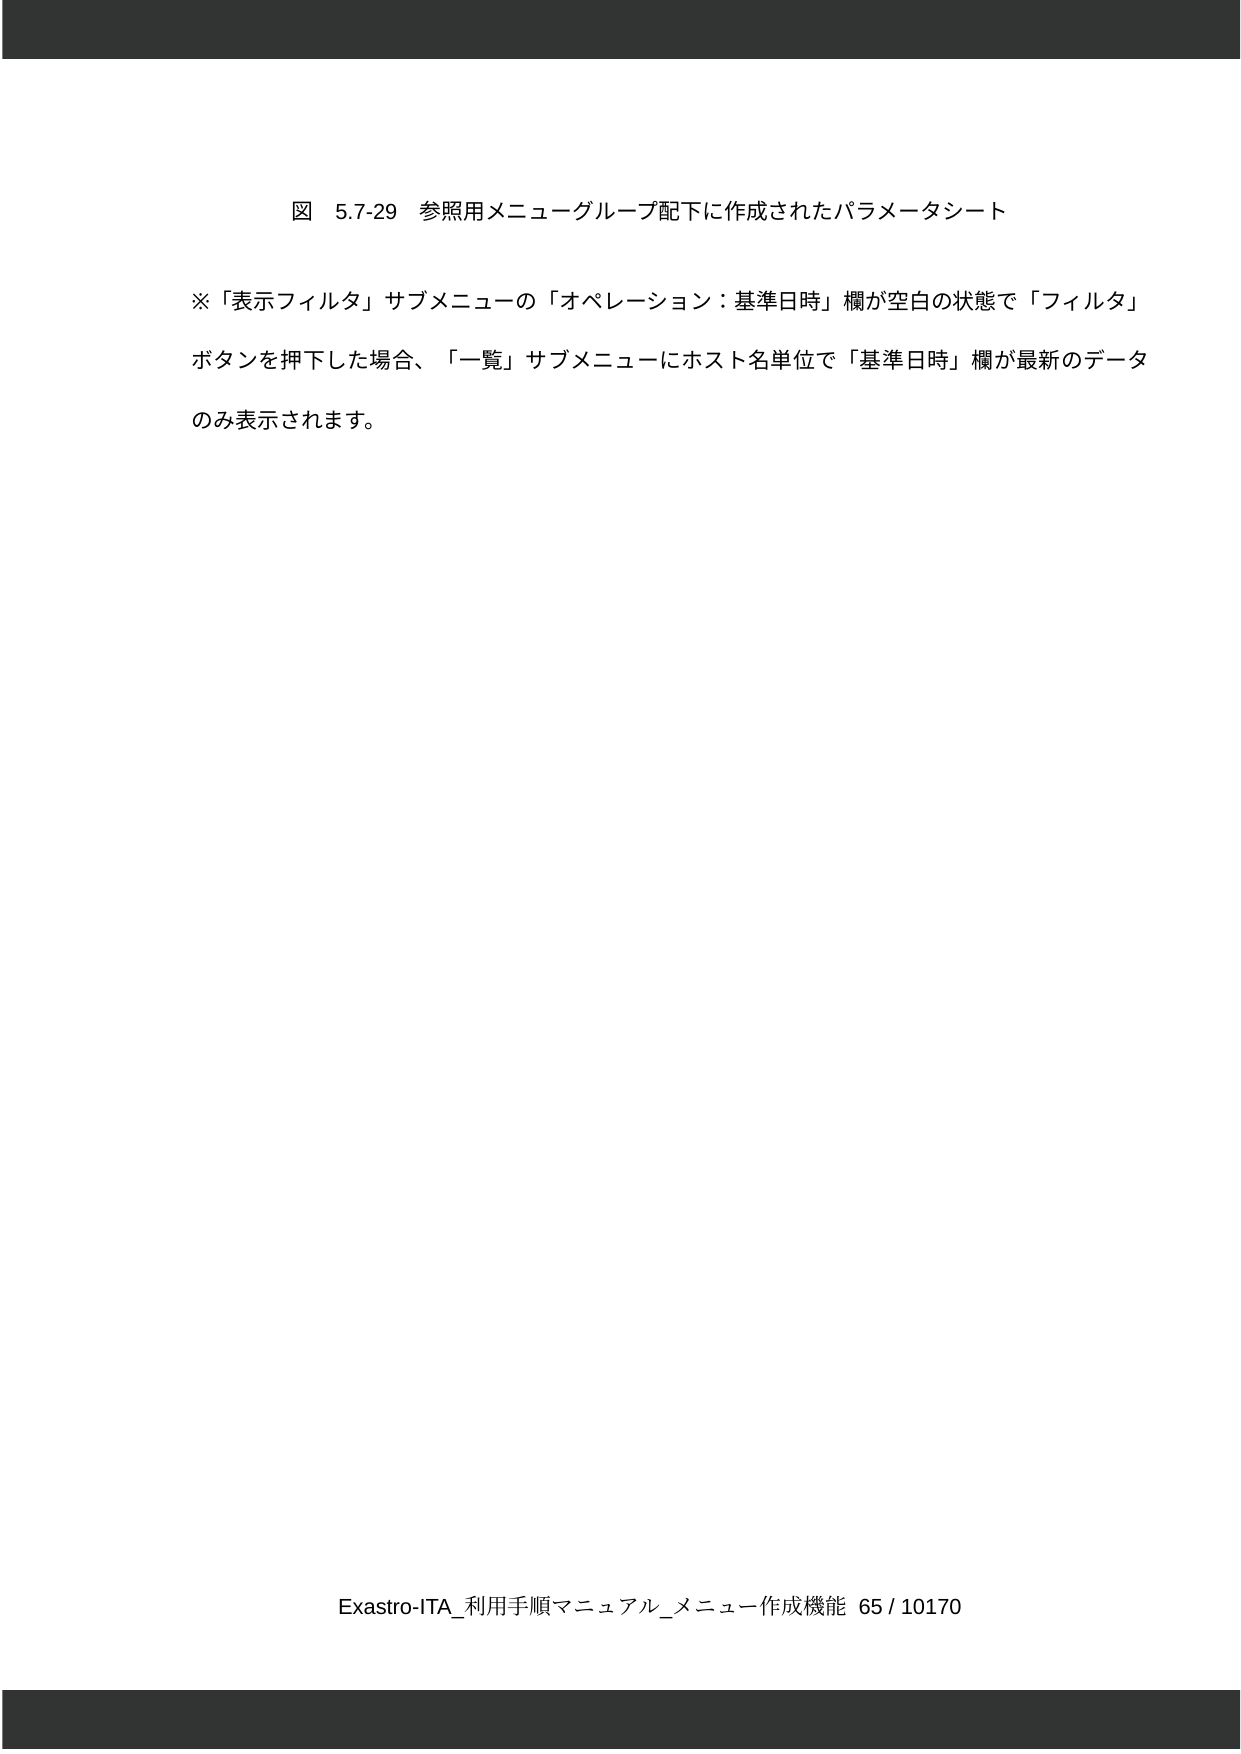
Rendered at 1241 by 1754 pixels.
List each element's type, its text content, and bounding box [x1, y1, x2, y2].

text 図 5.7-29 参照用メニューグループ配下に作成されたパラメータシート [148, 180, 1152, 240]
picture [2, 1690, 1241, 1749]
text ※「表示フィルタ」サブメニューの「オペレーション：基準日時」欄が空白の状態で「フィルタ」ボタンを押下した場合、「一覧」サブメニューにホスト名単位で「基準日時」欄が最新のデータのみ表示されます。 [191, 270, 1152, 448]
picture [2, 0, 1241, 59]
